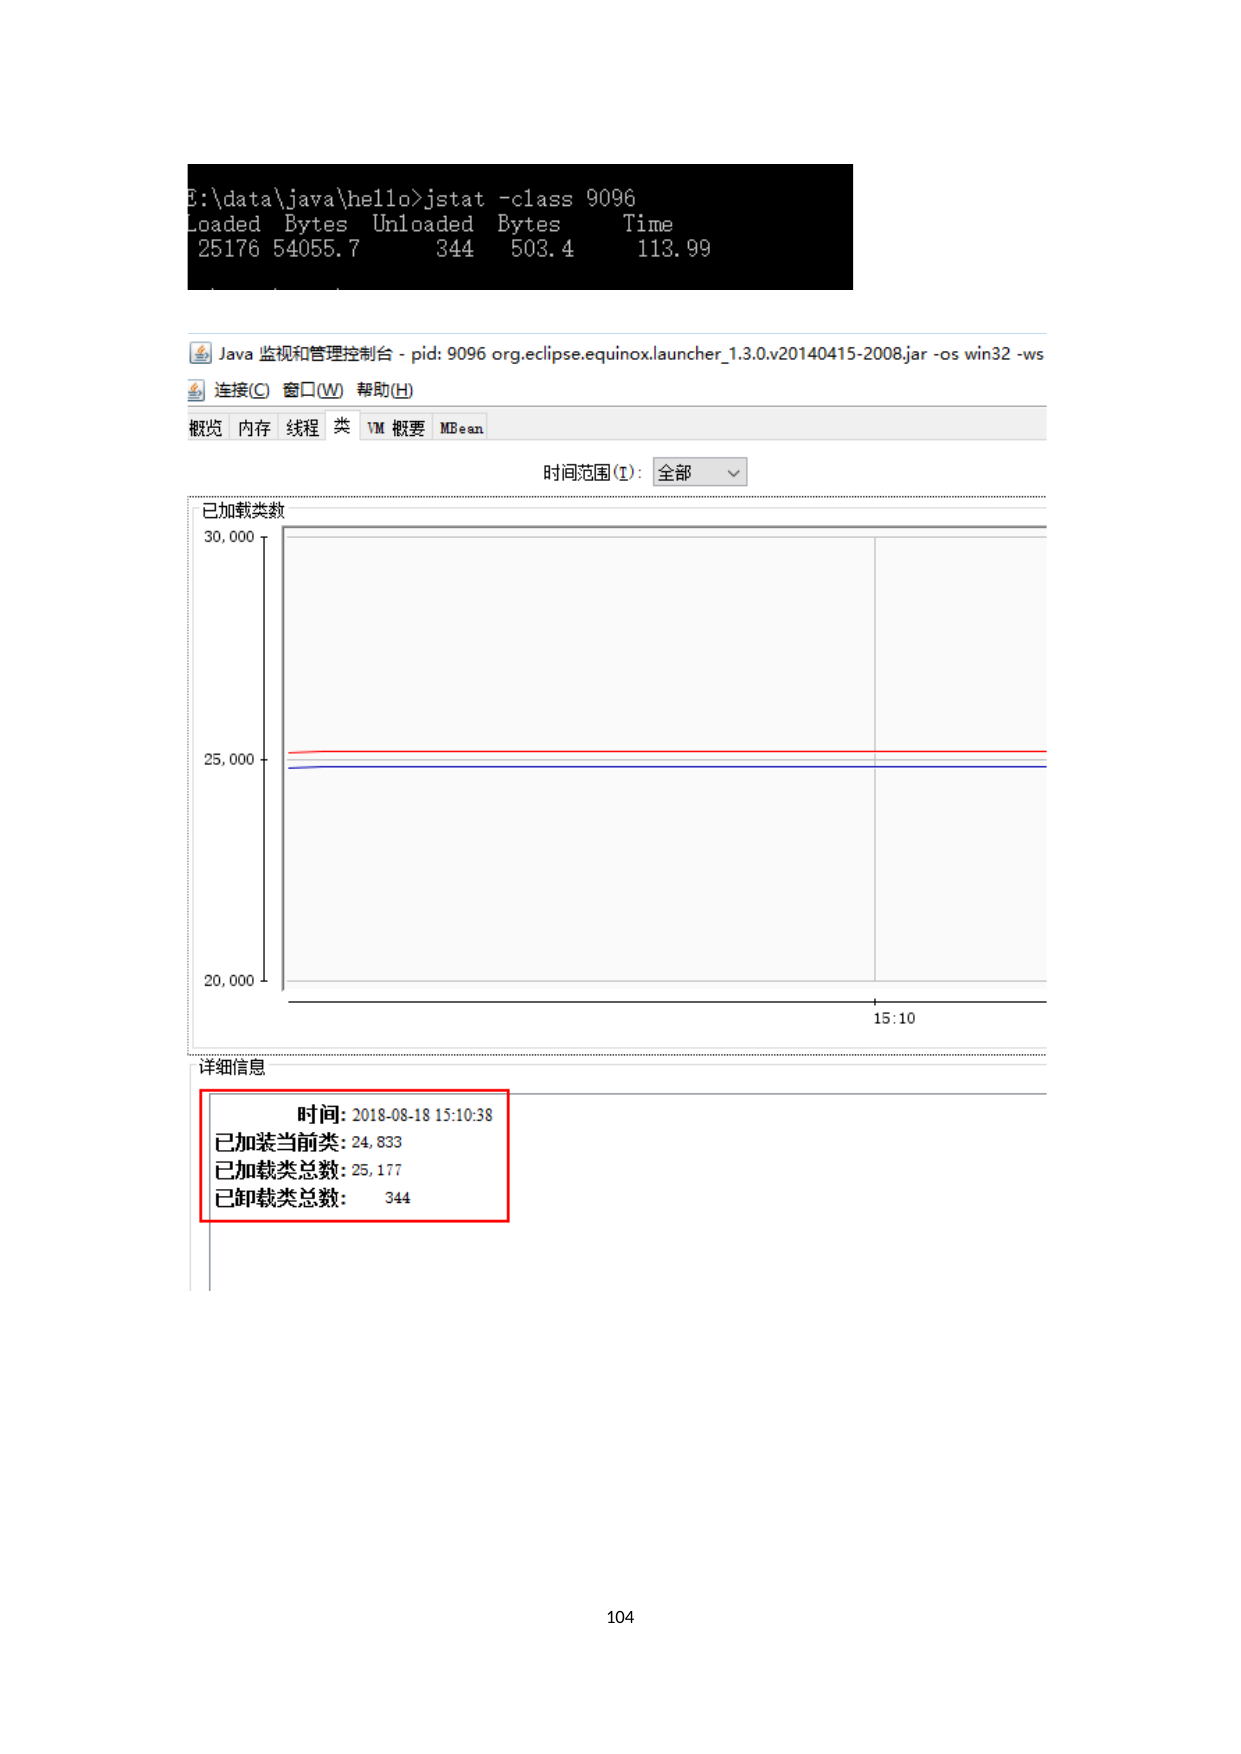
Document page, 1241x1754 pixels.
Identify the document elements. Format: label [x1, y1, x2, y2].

picture [187, 164, 854, 290]
picture [187, 333, 1047, 1291]
